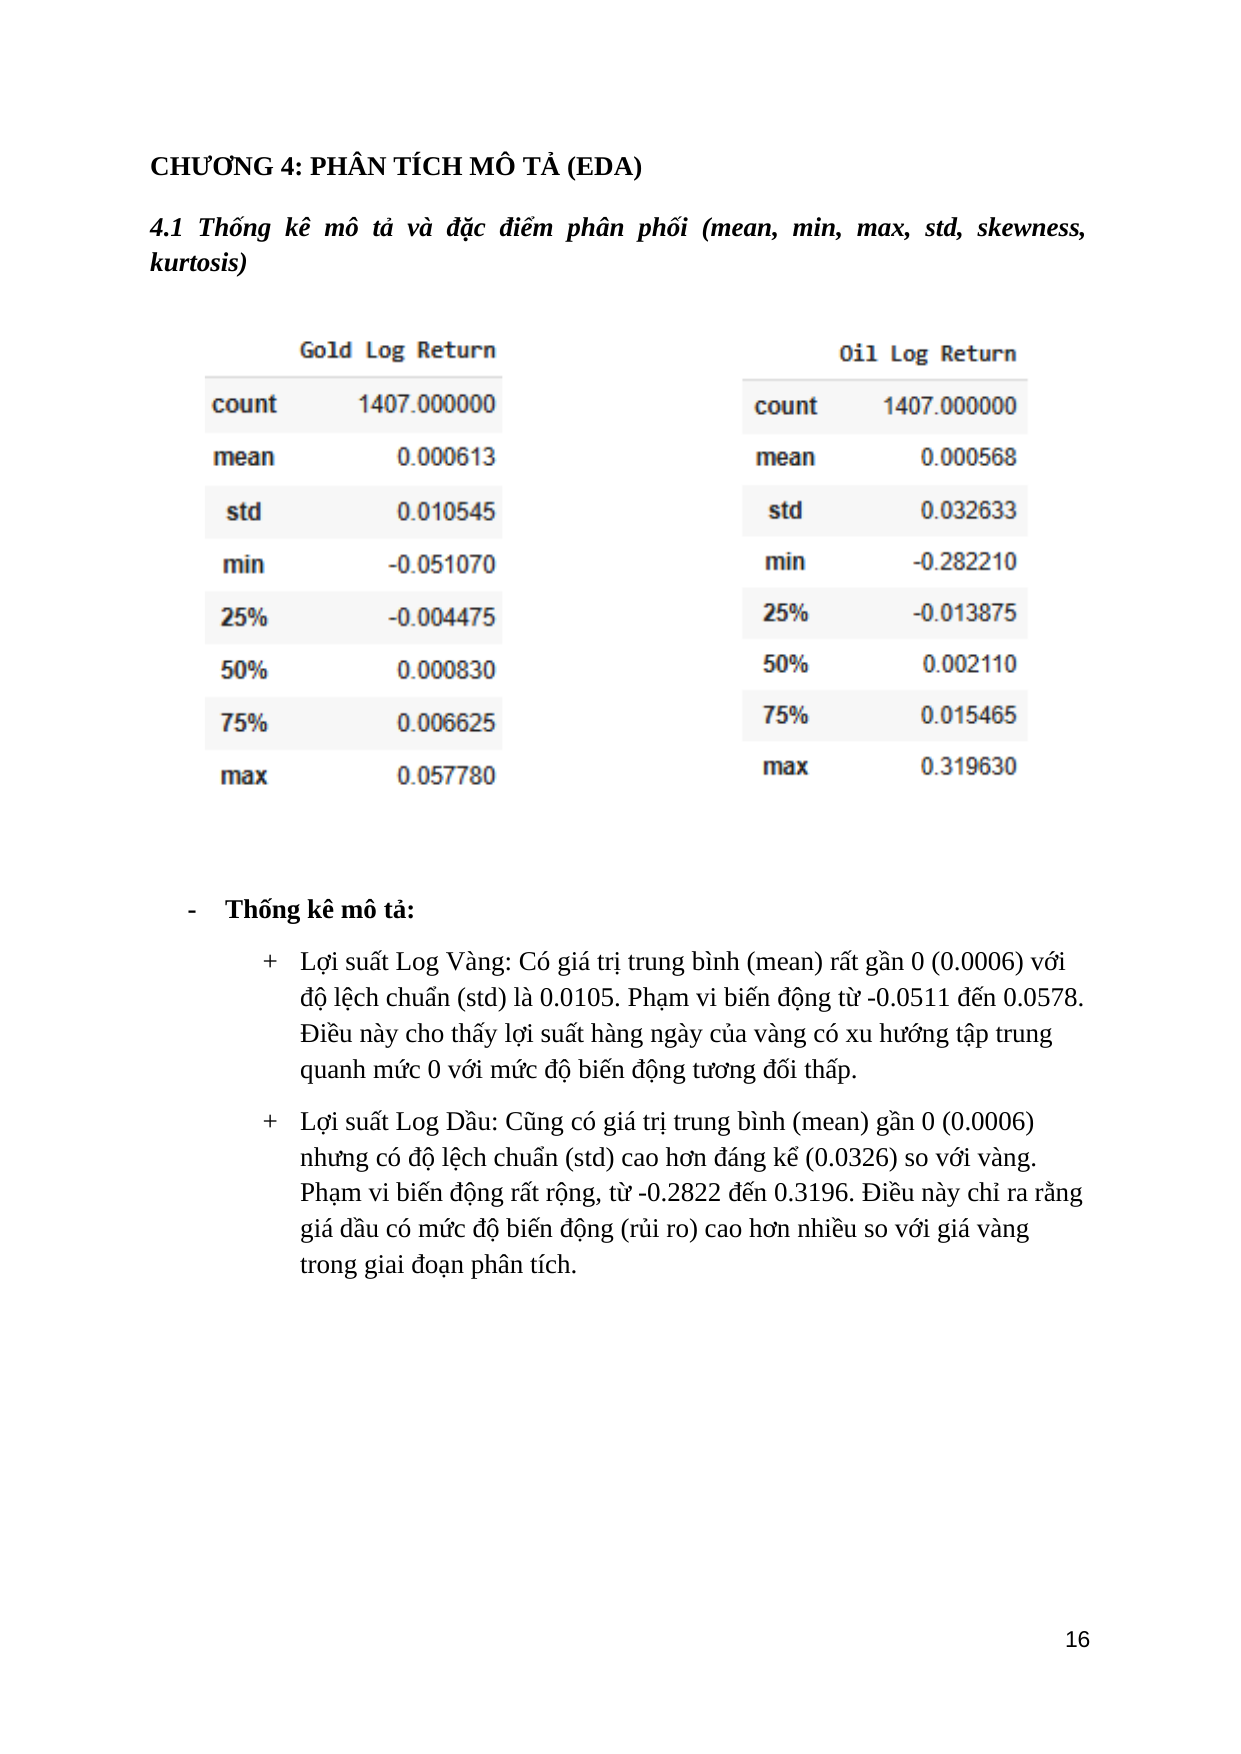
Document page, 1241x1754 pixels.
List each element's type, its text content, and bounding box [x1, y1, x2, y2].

list Lợi suất Log Vàng: Có giá trị trung bình (mean) rất gần 0 (0.0006) với độ lệch chuẩn (std) là 0.0105. Phạm vi biến động từ -0.0511 đến 0.0578. Điều này cho thấy lợi suất hàng ngày của vàng có xu hướng tập trung quanh mức 0 với mức độ biến động tương đối thấp. [262, 946, 1090, 1084]
picture [204, 336, 503, 793]
subtitle CHƯƠNG 4: PHÂN TÍCH MÔ TẢ (EDA) [150, 150, 1090, 181]
list Lợi suất Log Dầu: Cũng có giá trị trung bình (mean) gần 0 (0.0006) nhưng có độ lệch chuẩn (std) cao hơn đáng kể (0.0326) so với vàng. Phạm vi biến động rất rộng, từ -0.2822 đến 0.3196. Điều này chỉ ra rằng giá dầu có mức độ biến động (rủi ro) cao hơn nhiều so với giá vàng trong giai đoạn phân tích. [262, 1105, 1090, 1279]
subtitle 4.1 Thống kê mô tả và đặc điểm phân phối (mean, min, max, std, skewness, kurtosis) [150, 211, 1090, 278]
picture [739, 340, 1038, 789]
list Thống kê mô tả: [187, 893, 1090, 924]
